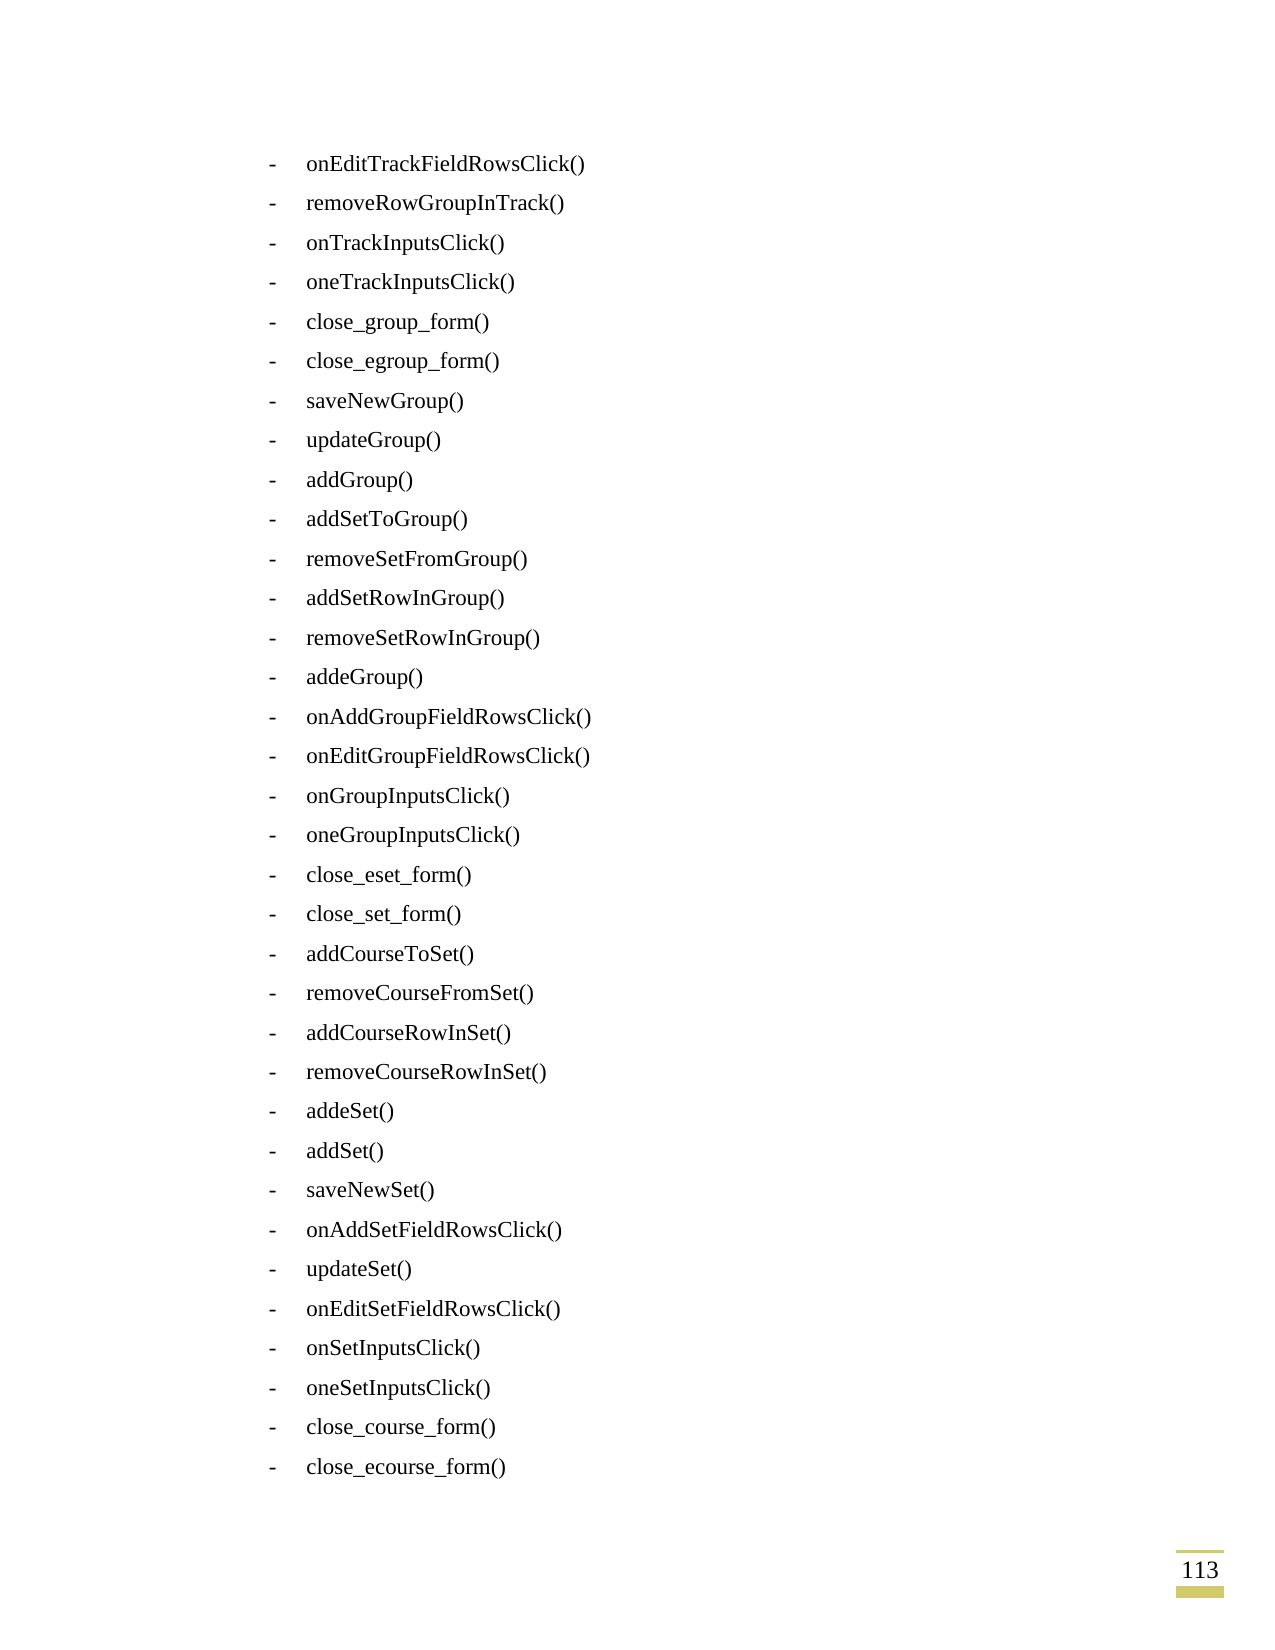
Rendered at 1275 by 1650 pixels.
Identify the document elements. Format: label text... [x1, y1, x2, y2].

list updateSet() [269, 1255, 1125, 1282]
list saveNewGroup() [269, 387, 1125, 413]
list onEditGroupFieldRowsClick() [269, 742, 1125, 768]
list close_group_form() [269, 308, 1125, 334]
list removeSetRowInGroup() [269, 624, 1125, 650]
list updateGroup() [269, 426, 1125, 453]
list oneSetInputsClick() [269, 1374, 1125, 1400]
list removeCourseRowInSet() [269, 1058, 1125, 1084]
list onGroupInputsClick() [269, 782, 1125, 808]
list oneGroupInputsClick() [269, 821, 1125, 847]
list onAddSetFieldRowsClick() [269, 1216, 1125, 1242]
list removeRowGroupInTrack() [269, 189, 1125, 216]
list removeCourseFromSet() [269, 979, 1125, 1005]
list close_set_form() [269, 900, 1125, 926]
list onEditTrackFieldRowsClick() [269, 150, 1125, 176]
list onTrackInputsClick() [269, 229, 1125, 255]
list saveNewSet() [269, 1176, 1125, 1203]
list close_eset_form() [269, 861, 1125, 887]
list removeSetFromGroup() [269, 545, 1125, 571]
list close_course_form() [269, 1413, 1125, 1440]
list onSetInputsClick() [269, 1334, 1125, 1361]
list addSet() [269, 1137, 1125, 1163]
list addeSet() [269, 1097, 1125, 1124]
list addSetRowInGroup() [269, 584, 1125, 611]
list onEditSetFieldRowsClick() [269, 1295, 1125, 1321]
list onAddGroupFieldRowsClick() [269, 703, 1125, 729]
list oneTrackInputsClick() [269, 268, 1125, 295]
list close_egroup_form() [269, 347, 1125, 374]
list addSetToGroup() [269, 505, 1125, 532]
list close_ecourse_form() [269, 1453, 1125, 1479]
list addeGroup() [269, 663, 1125, 689]
list addCourseToSet() [269, 939, 1125, 966]
list addGroup() [269, 466, 1125, 492]
list addCourseRowInSet() [269, 1018, 1125, 1045]
